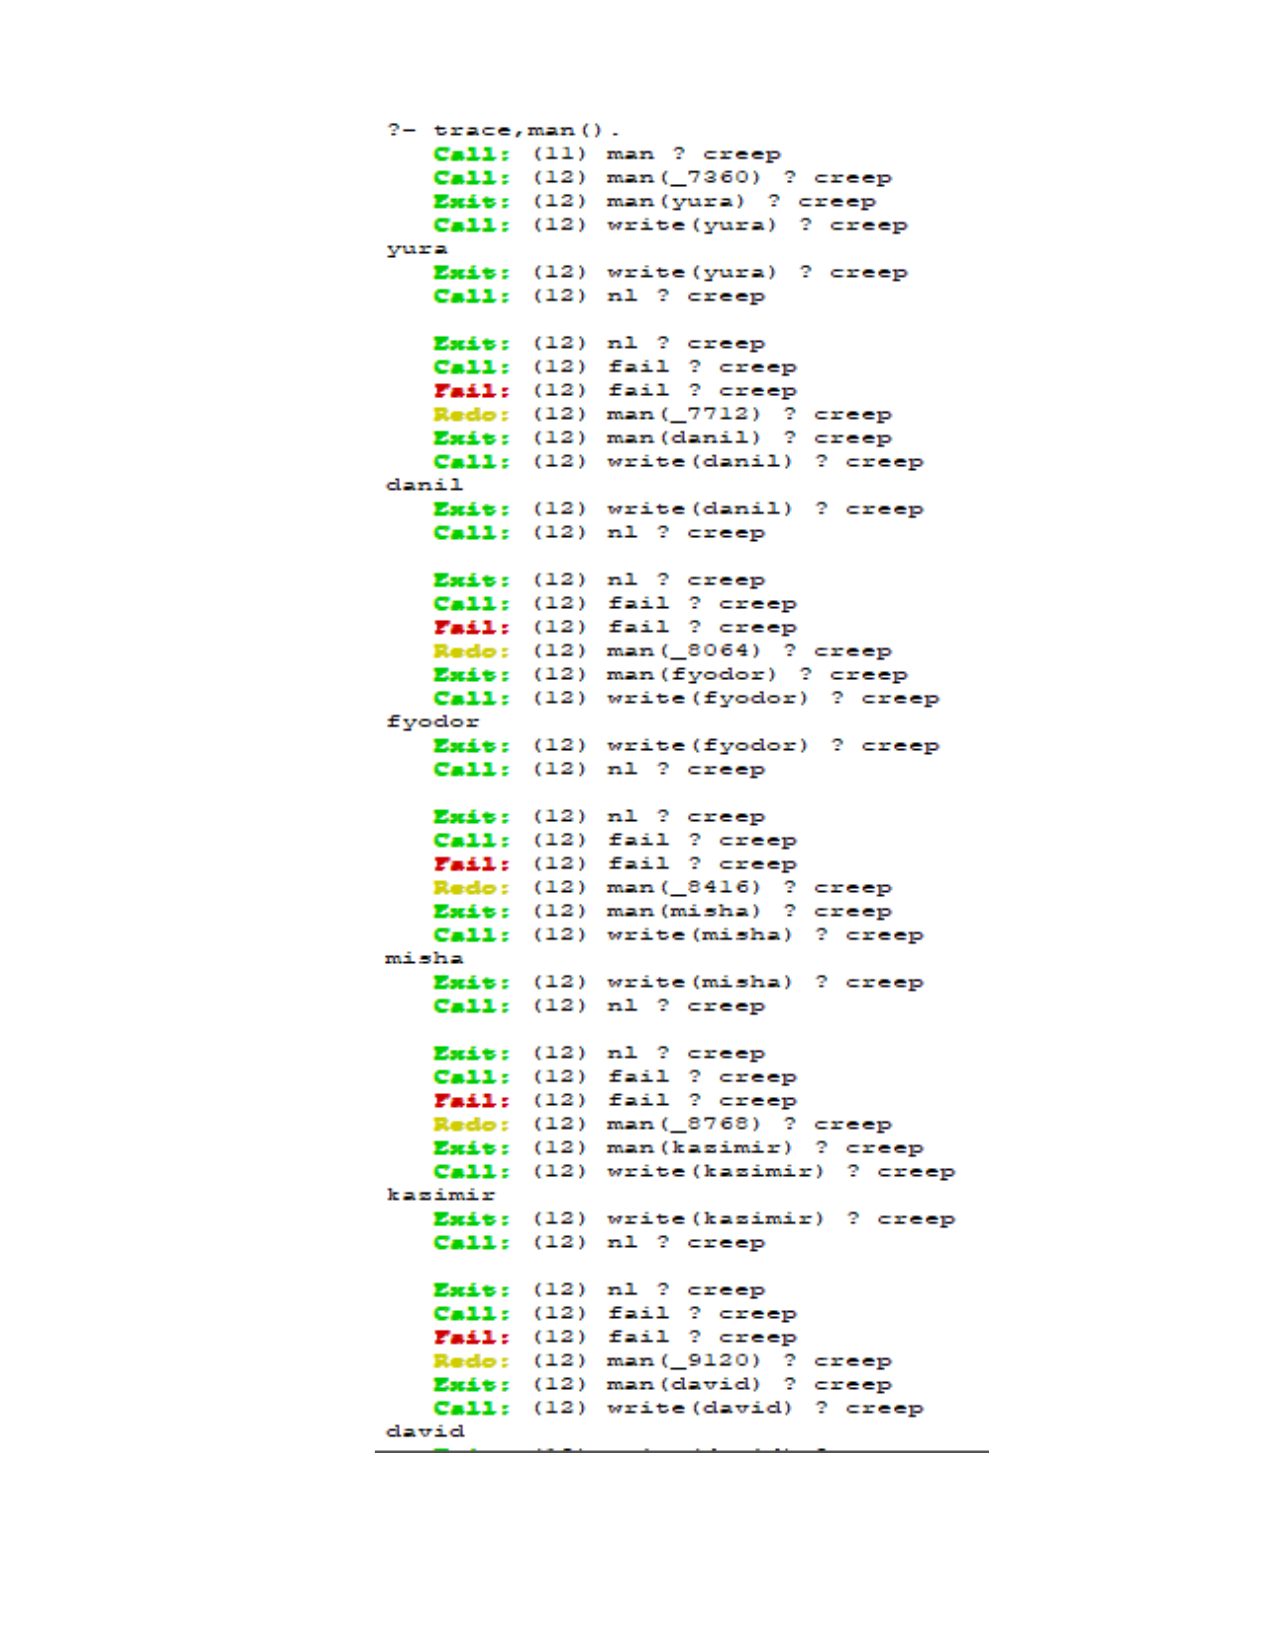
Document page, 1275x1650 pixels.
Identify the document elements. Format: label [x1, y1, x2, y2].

picture [374, 118, 989, 1453]
